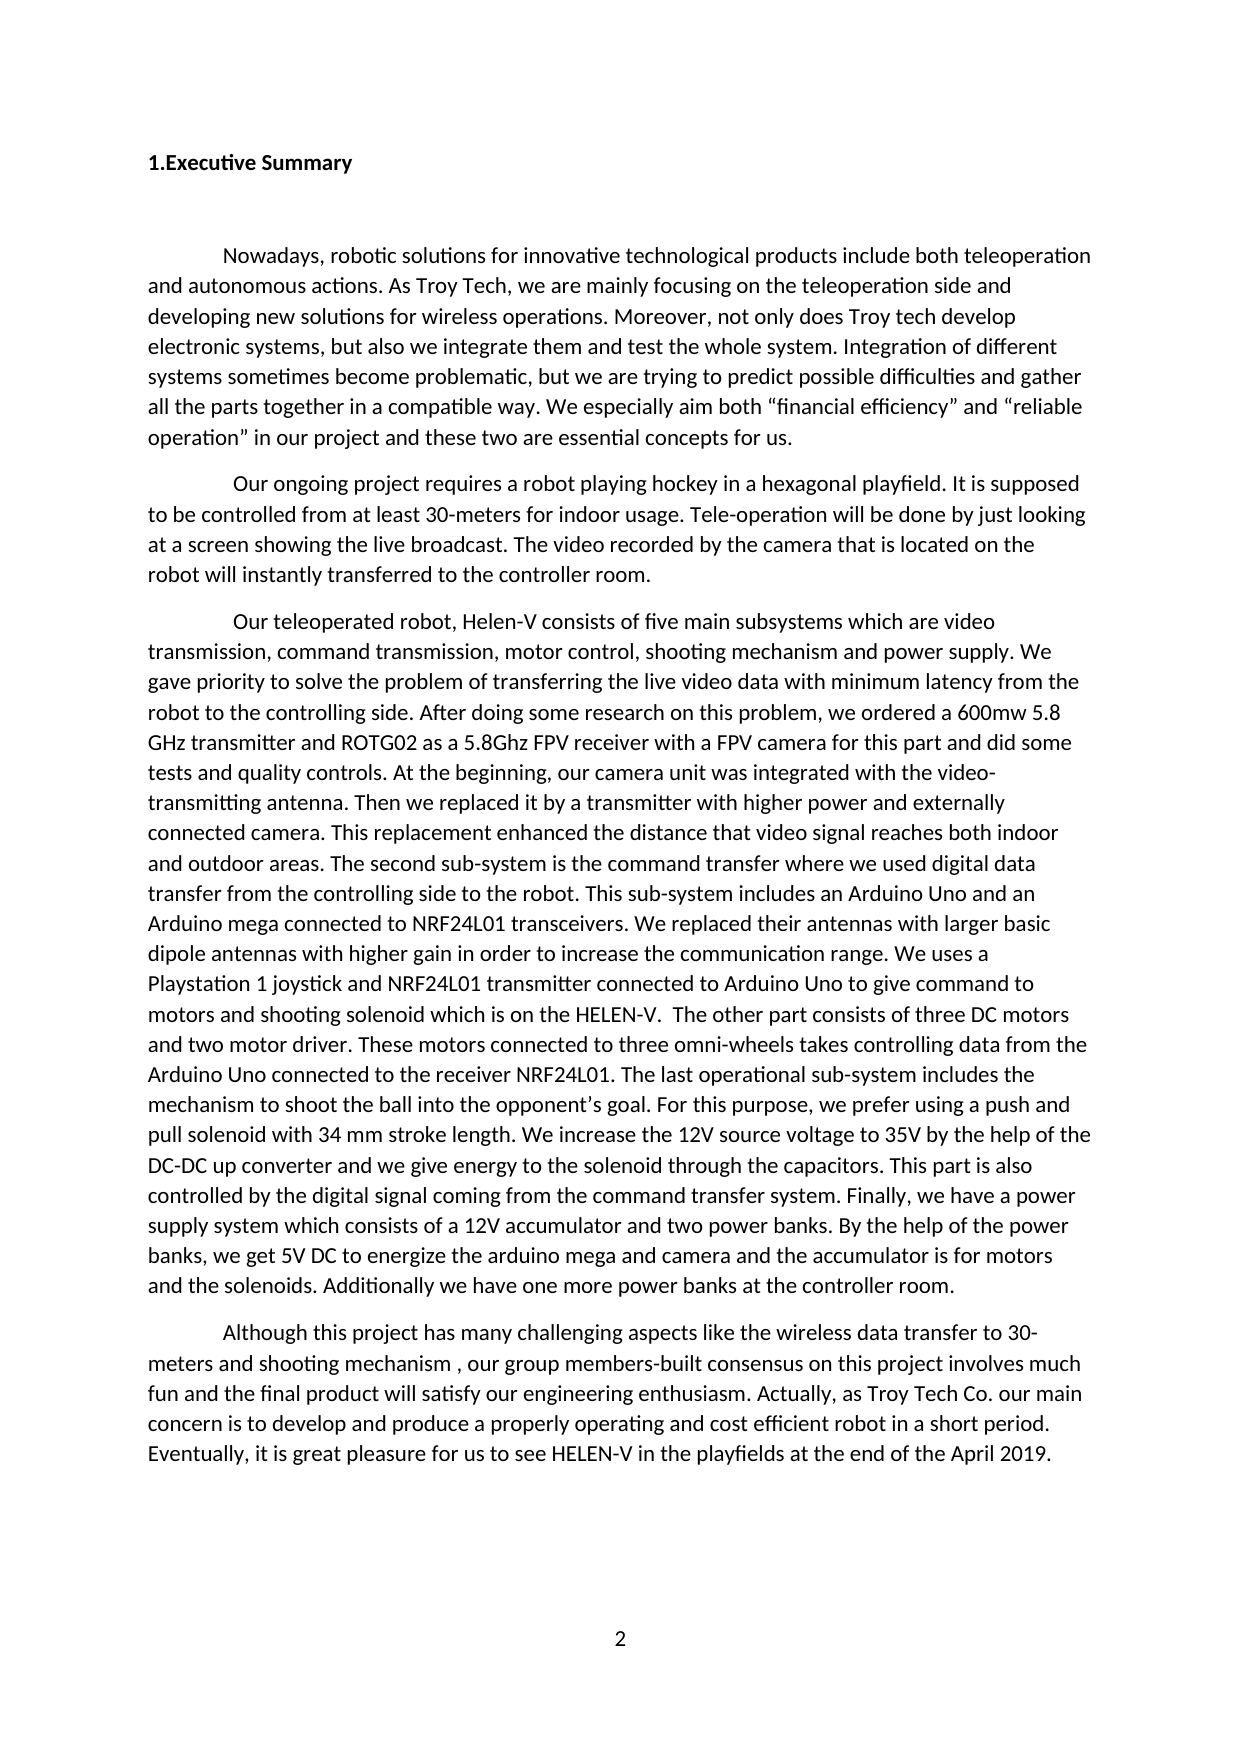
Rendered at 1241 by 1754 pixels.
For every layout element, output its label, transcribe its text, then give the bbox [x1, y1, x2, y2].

text Nowadays, robotic solutions for innovative technological products include both teleoperation and autonomous actions. As Troy Tech, we are mainly focusing on the teleoperation side and developing new solutions for wireless operations. Moreover, not only does Troy tech develop electronic systems, but also we integrate them and test the whole system. Integration of different systems sometimes become problematic, but we are trying to predict possible difficulties and gather all the parts together in a compatible way. We especially aim both “financial efficiency” and “reliable operation” in our project and these two are essential concepts for us. [148, 241, 1093, 451]
text 1.Executive Summary [148, 148, 1093, 176]
text Our teleoperated robot, Helen-V consists of five main subsystems which are video transmission, command transmission, motor control, shooting mechanism and power supply. We gave priority to solve the problem of transferring the live video data with minimum latency from the robot to the controlling side. After doing some research on this problem, we ordered a 600mw 5.8 GHz transmitter and ROTG02 as a 5.8Ghz FPV receiver with a FPV camera for this part and did some tests and quality controls. At the beginning, our camera unit was integrated with the video-transmitting antenna. Then we replaced it by a transmitter with higher power and externally connected camera. This replacement enhanced the distance that video signal reaches both indoor and outdoor areas. The second sub-system is the command transfer where we used digital data transfer from the controlling side to the robot. This sub-system includes an Arduino Uno and an Arduino mega connected to NRF24L01 transceivers. We replaced their antennas with larger basic dipole antennas with higher gain in order to increase the communication range. We uses a Playstation 1 joystick and NRF24L01 transmitter connected to Arduino Uno to give command to motors and shooting solenoid which is on the HELEN-V. The other part consists of three DC motors and two motor driver. These motors connected to three omni-wheels takes controlling data from the Arduino Uno connected to the receiver NRF24L01. The last operational sub-system includes the mechanism to shoot the ball into the opponent’s goal. For this purpose, we prefer using a push and pull solenoid with 34 mm stroke length. We increase the 12V source voltage to 35V by the help of the DC-DC up converter and we give energy to the solenoid through the capacitors. This part is also controlled by the digital signal coming from the command transfer system. Finally, we have a power supply system which consists of a 12V accumulator and two power banks. By the help of the power banks, we get 5V DC to energize the arduino mega and camera and the accumulator is for motors and the solenoids. Additionally we have one more power banks at the controller room. [148, 607, 1093, 1299]
text Our ongoing project requires a robot playing hockey in a hexagonal playfield. It is supposed to be controlled from at least 30-meters for indoor usage. Tele-operation will be done by just looking at a screen showing the live broadcast. The video recorded by the camera that is located on the robot will instantly transferred to the controller room. [148, 469, 1093, 588]
text Although this project has many challenging aspects like the wireless data transfer to 30- meters and shooting mechanism , our group members-built consensus on this project involves much fun and the final product will satisfy our engineering enthusiasm. Actually, as Troy Tech Co. our main concern is to develop and produce a properly operating and cost efficient robot in a short period. Eventually, it is great pleasure for us to see HELEN-V in the playfields at the end of the April 2019. [148, 1318, 1093, 1467]
